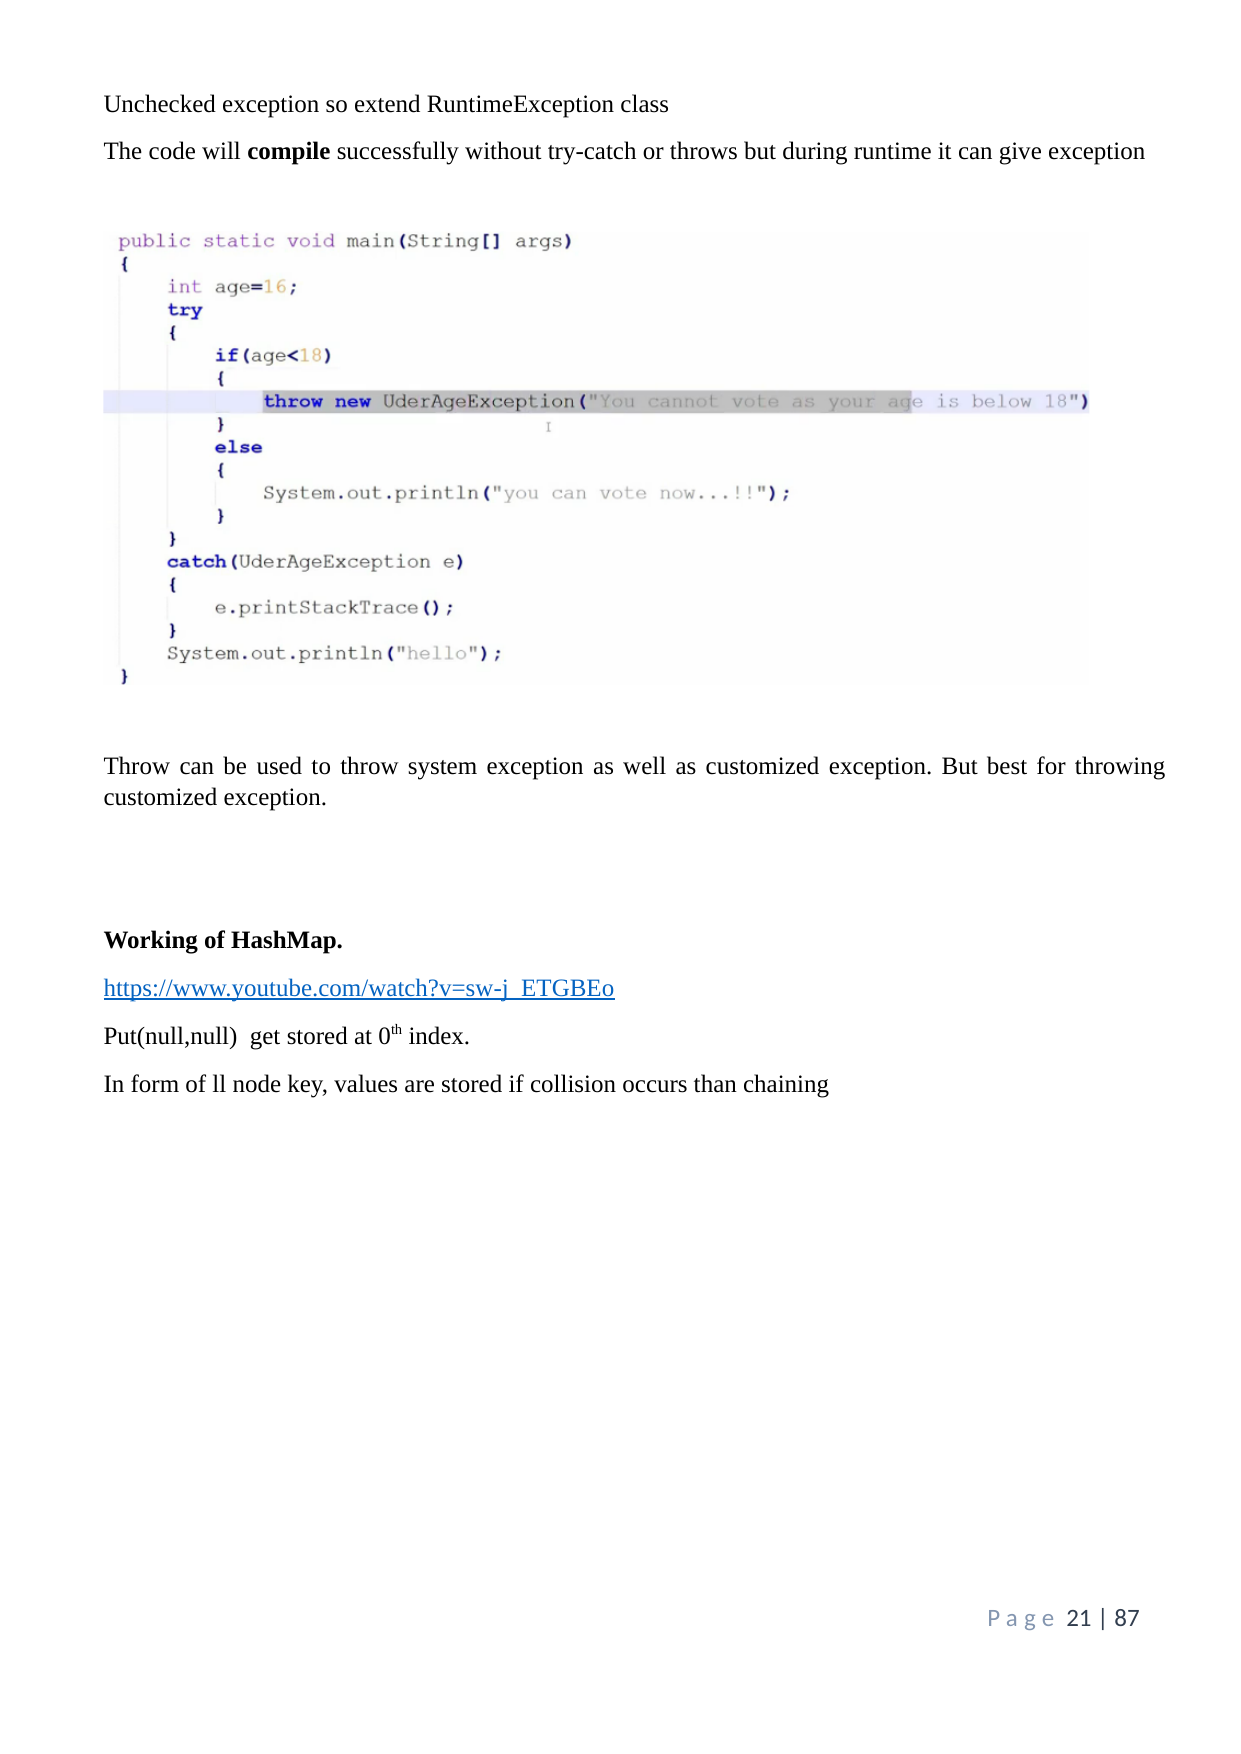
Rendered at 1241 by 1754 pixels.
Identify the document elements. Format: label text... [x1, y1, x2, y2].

text Put(null,null) get stored at 0th index. [103, 1021, 1166, 1050]
text https://www.youtube.com/watch?v=sw-j_ETGBEo [103, 973, 1166, 1002]
text In form of ll node key, values are stored if collision occurs than chaining [103, 1069, 1166, 1097]
picture [103, 231, 1090, 685]
text Unchecked exception so extend RuntimeException class [103, 89, 1166, 117]
text Throw can be used to throw system exception as well as customized exception. But best for throwing customized exception. [103, 751, 1166, 811]
text Working of HashMap. [103, 926, 1166, 954]
text The code will compile successfully without try-catch or throws but during runtime it can give exception [103, 136, 1166, 165]
